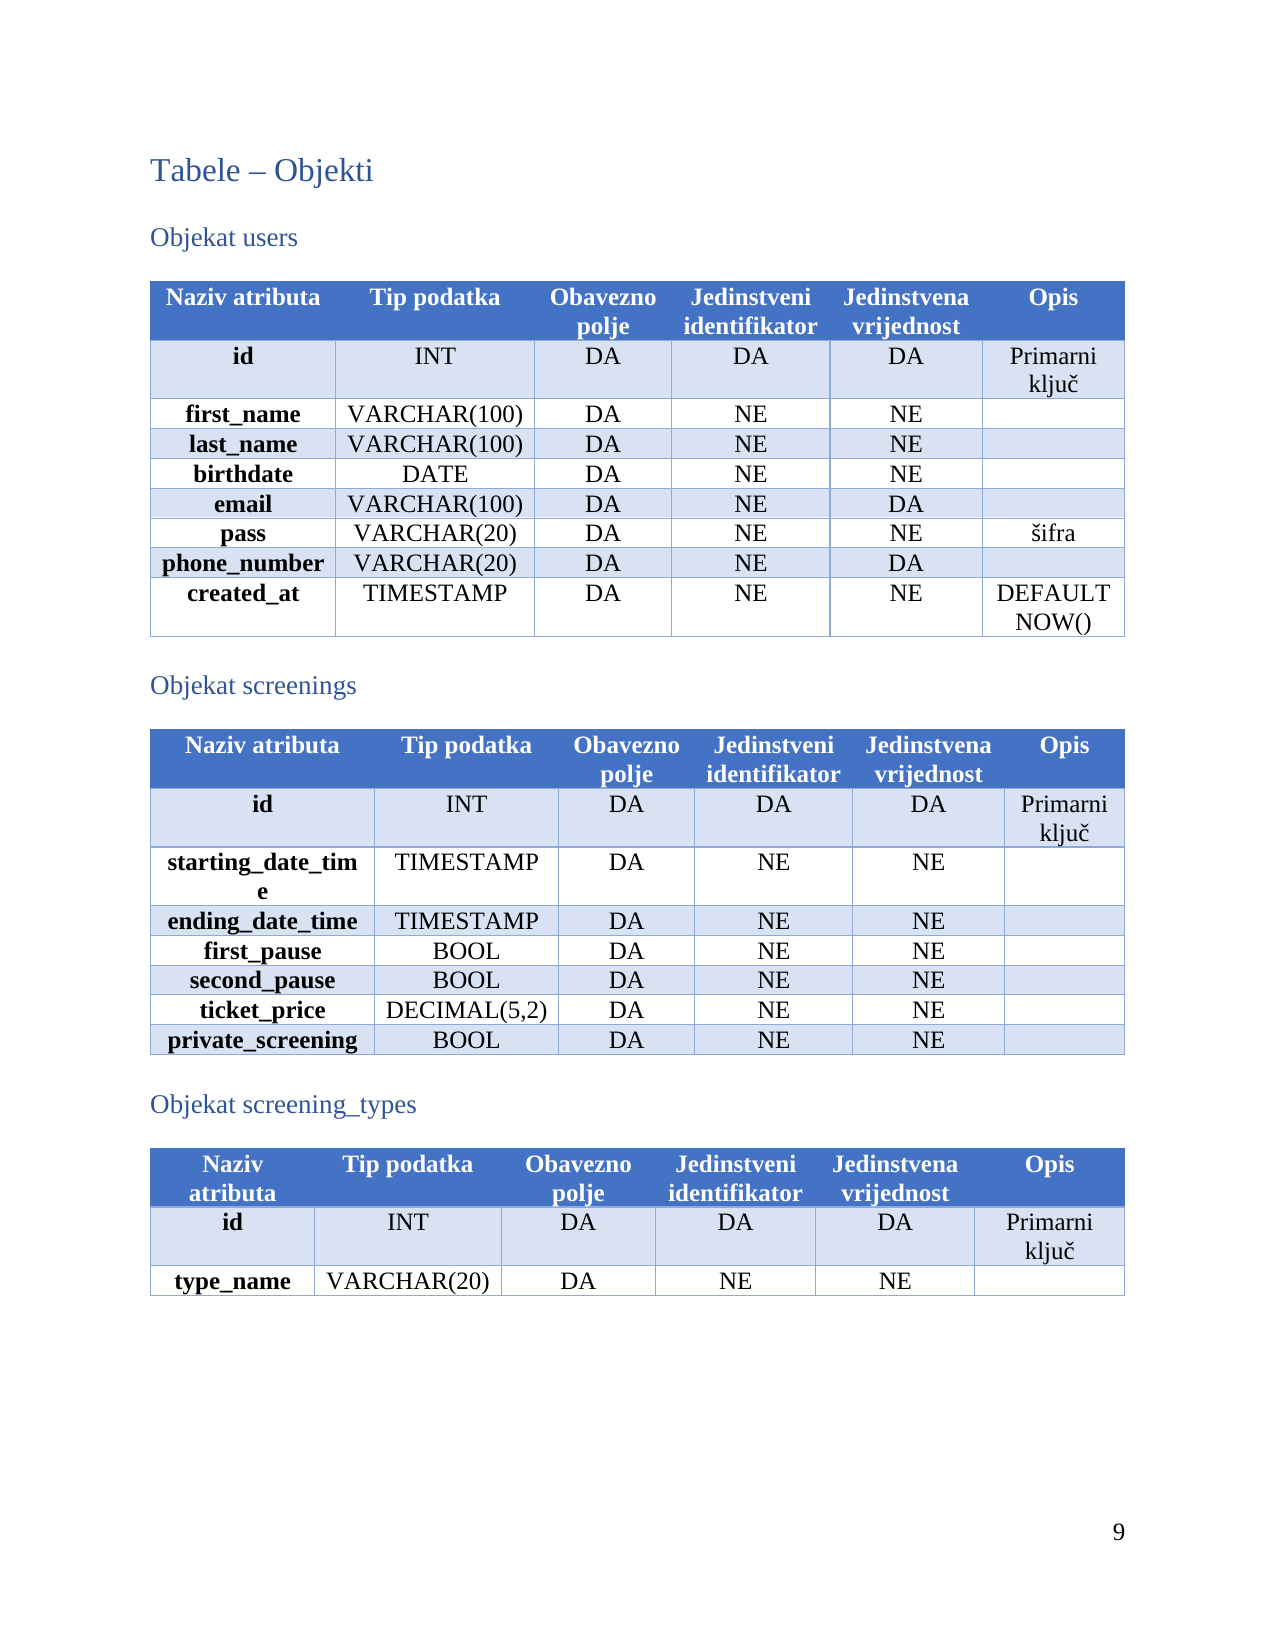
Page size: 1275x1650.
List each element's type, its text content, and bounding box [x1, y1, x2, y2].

table_cell TIMESTAMP [375, 906, 558, 935]
table_cell DA [672, 341, 829, 398]
table_cell phone_number [151, 548, 335, 577]
table_cell private_screening [151, 1025, 374, 1054]
table_header Jedinstveni identifikator [672, 282, 829, 340]
table_cell NE [853, 995, 1004, 1024]
table_cell DA [535, 548, 671, 577]
table_cell [983, 489, 1124, 517]
table_header Tip podatka [375, 730, 558, 788]
table_cell VARCHAR(20) [336, 548, 534, 577]
table_cell NE [672, 519, 829, 547]
table_cell DEFAULT NOW() [983, 578, 1124, 636]
table_cell email [151, 489, 335, 517]
table_cell DA [559, 995, 694, 1024]
table_cell NE [853, 966, 1004, 994]
table_cell VARCHAR(100) [336, 429, 534, 458]
table_header Naziv atributa [151, 282, 335, 340]
table_cell NE [695, 848, 852, 905]
table_cell DECIMAL(5,2) [375, 995, 558, 1024]
table_cell NE [831, 519, 982, 547]
table_cell pass [151, 519, 335, 547]
table_cell Primarni ključ [975, 1208, 1124, 1265]
table_cell TIMESTAMP [375, 848, 558, 905]
table_cell [1005, 906, 1124, 935]
table_header Opis [983, 282, 1124, 340]
table_cell BOOL [375, 966, 558, 994]
table_cell DA [535, 429, 671, 458]
table_cell NE [672, 459, 829, 488]
table_cell DA [559, 1025, 694, 1054]
table_header Jedinstveni identifikator [656, 1149, 815, 1206]
table_cell last_name [151, 429, 335, 458]
table_cell created_at [151, 578, 335, 636]
table_cell id [151, 1208, 314, 1265]
table_header Opis [975, 1149, 1124, 1206]
table_cell [983, 399, 1124, 428]
table_cell NE [695, 995, 852, 1024]
table_cell [1005, 995, 1124, 1024]
table_cell first_pause [151, 936, 374, 964]
table_cell ticket_price [151, 995, 374, 1024]
table_cell NE [816, 1266, 974, 1295]
table_header Obavezno polje [535, 282, 671, 340]
table_cell NE [831, 459, 982, 488]
table_cell DA [559, 966, 694, 994]
table_cell NE [695, 906, 852, 935]
table_header Naziv atributa [151, 1149, 314, 1206]
table_cell birthdate [151, 459, 335, 488]
table_cell DA [559, 848, 694, 905]
table_header Jedinstvena vrijednost [853, 730, 1004, 788]
table_cell TIMESTAMP [336, 578, 534, 636]
table_cell NE [831, 429, 982, 458]
subtitle Objekat screening_types [150, 1088, 1125, 1119]
table_cell NE [695, 966, 852, 994]
table_cell [983, 459, 1124, 488]
table_cell DA [656, 1208, 815, 1265]
table_cell DA [559, 936, 694, 964]
table_cell DATE [336, 459, 534, 488]
table_cell NE [672, 548, 829, 577]
table_cell NE [853, 936, 1004, 964]
table_cell DA [816, 1208, 974, 1265]
table_cell first_name [151, 399, 335, 428]
table_cell starting_date_time [151, 848, 374, 905]
table_cell [1005, 1025, 1124, 1054]
table_cell [1005, 936, 1124, 964]
table_cell DA [535, 341, 671, 398]
table_cell VARCHAR(100) [336, 489, 534, 517]
table_cell NE [672, 578, 829, 636]
table_header Jedinstveni identifikator [695, 730, 852, 788]
table_cell NE [695, 1025, 852, 1054]
table_cell ending_date_time [151, 906, 374, 935]
table_cell VARCHAR(20) [315, 1266, 501, 1295]
table_header Jedinstvena vrijednost [816, 1149, 974, 1206]
table_cell DA [695, 789, 852, 846]
table_cell DA [535, 519, 671, 547]
table_cell DA [535, 489, 671, 517]
table_cell DA [559, 906, 694, 935]
table_cell DA [853, 789, 1004, 846]
table_cell NE [672, 399, 829, 428]
subtitle Objekat screenings [150, 669, 1125, 701]
table_cell id [151, 341, 335, 398]
table_cell šifra [983, 519, 1124, 547]
table_cell NE [831, 399, 982, 428]
table_cell NE [656, 1266, 815, 1295]
table_header Tip podatka [315, 1149, 501, 1206]
table_cell DA [831, 341, 982, 398]
table_cell INT [336, 341, 534, 398]
table_header Obavezno polje [559, 730, 694, 788]
table_cell DA [831, 489, 982, 517]
table_cell NE [672, 429, 829, 458]
table_cell DA [502, 1208, 655, 1265]
table_cell BOOL [375, 1025, 558, 1054]
table_header Naziv atributa [151, 730, 374, 788]
table_cell NE [695, 936, 852, 964]
table_cell NE [831, 578, 982, 636]
table_cell id [151, 789, 374, 846]
table_cell BOOL [375, 936, 558, 964]
table_cell INT [375, 789, 558, 846]
table_cell NE [672, 489, 829, 517]
table_cell DA [831, 548, 982, 577]
table_header Jedinstvena vrijednost [831, 282, 982, 340]
table_cell [1005, 848, 1124, 905]
table_cell DA [535, 578, 671, 636]
table_cell [983, 429, 1124, 458]
table_cell DA [502, 1266, 655, 1295]
table_cell VARCHAR(20) [336, 519, 534, 547]
table_cell DA [559, 789, 694, 846]
subtitle Objekat users [150, 221, 1125, 252]
subtitle Tabele – Objekti [150, 150, 1125, 188]
table_cell VARCHAR(100) [336, 399, 534, 428]
table_header Tip podatka [336, 282, 534, 340]
table_cell INT [315, 1208, 501, 1265]
table_cell [983, 548, 1124, 577]
table_cell [975, 1266, 1124, 1295]
table_cell second_pause [151, 966, 374, 994]
table_header Obavezno polje [502, 1149, 655, 1206]
table_cell NE [853, 1025, 1004, 1054]
table_cell Primarni ključ [1005, 789, 1124, 846]
table_cell Primarni ključ [983, 341, 1124, 398]
table_cell NE [853, 906, 1004, 935]
table_cell type_name [151, 1266, 314, 1295]
table_header Opis [1005, 730, 1124, 788]
table_cell DA [535, 399, 671, 428]
table_cell NE [853, 848, 1004, 905]
table_cell DA [535, 459, 671, 488]
table_cell [1005, 966, 1124, 994]
